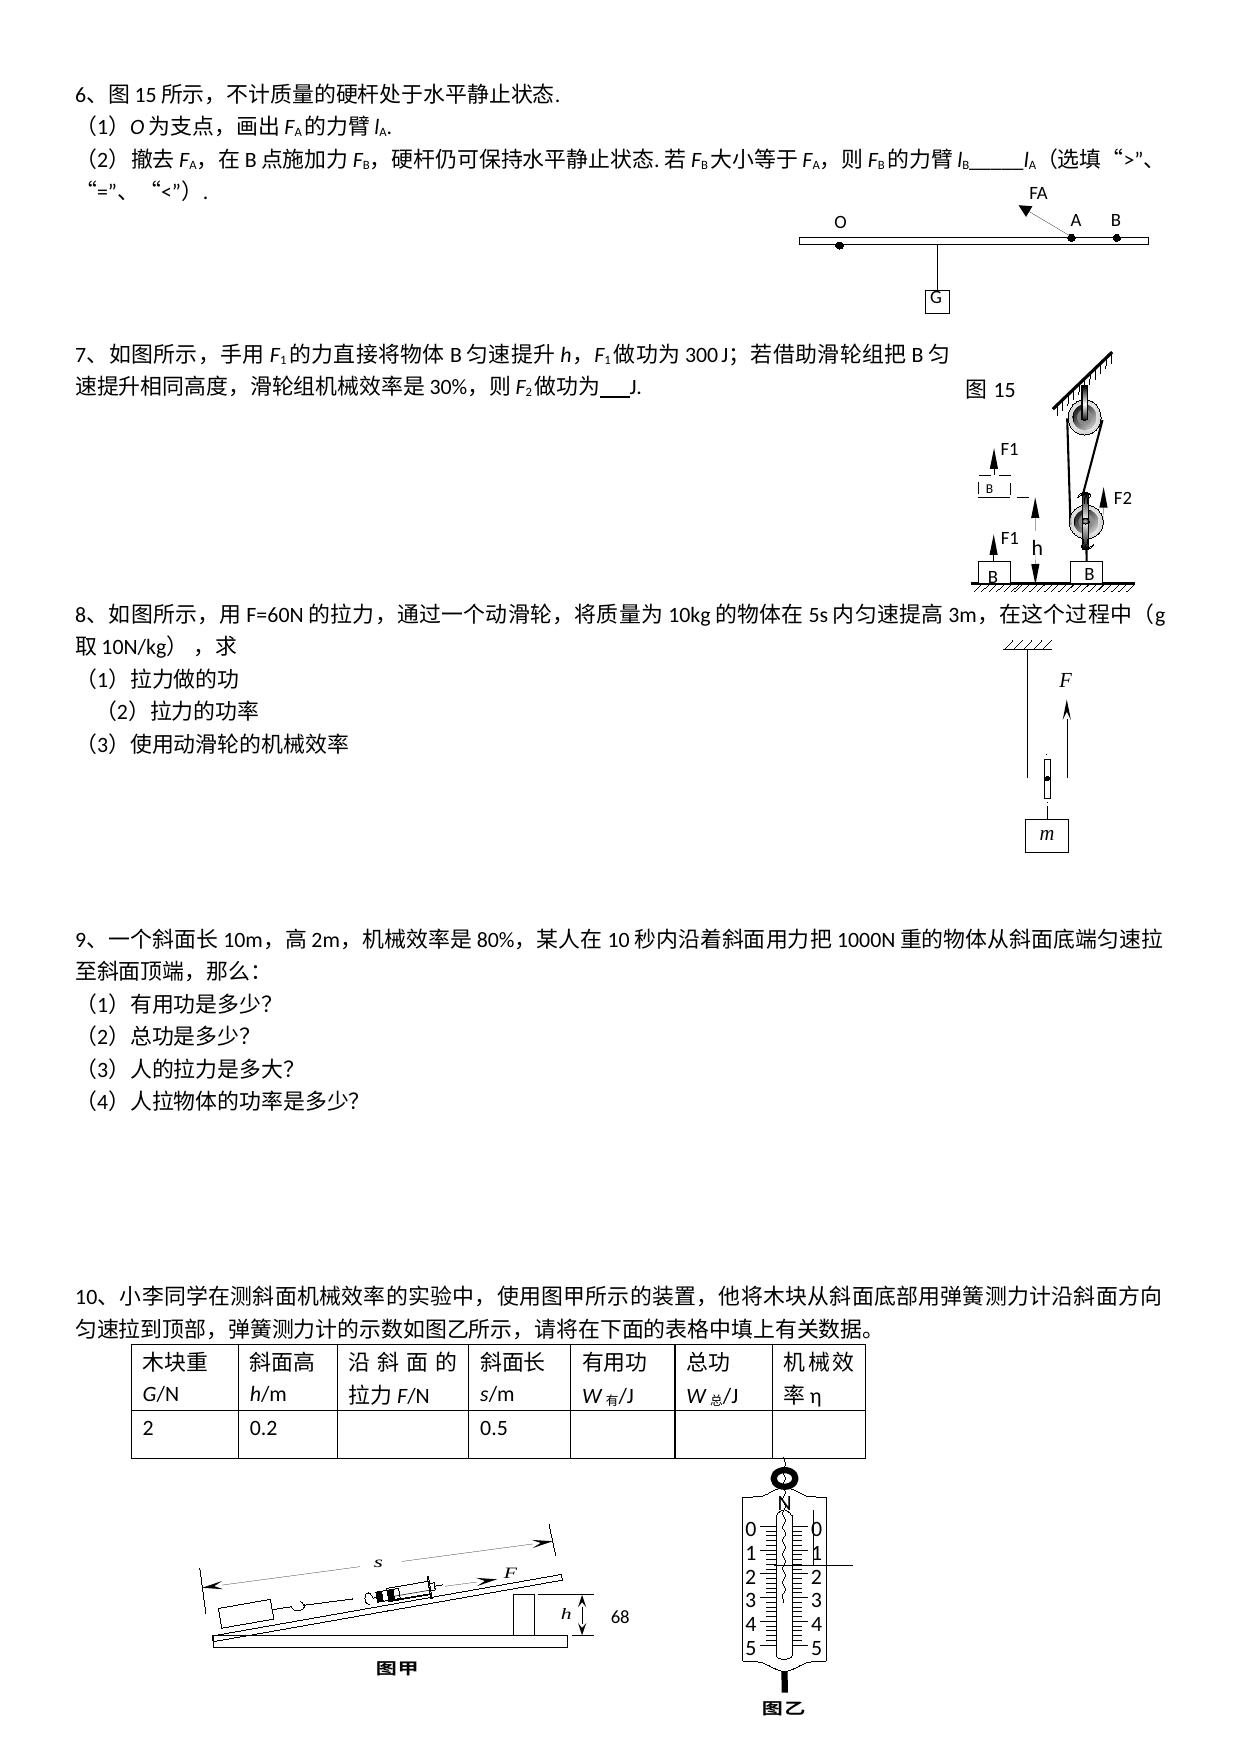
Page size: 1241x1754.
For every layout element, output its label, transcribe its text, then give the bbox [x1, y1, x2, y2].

text （3）人的拉力是多大？ [75, 1051, 1165, 1084]
table_cell [773, 1411, 865, 1457]
table_cell 0.2 [239, 1411, 337, 1457]
text 9、一个斜面长，高，机械效率是80%，某人在10秒内沿着斜面用力把1000N重的物体从斜面底端匀速拉至斜面顶端，那么： [75, 921, 1165, 986]
text （1）拉力做的功 [75, 661, 1165, 694]
table_cell [338, 1411, 468, 1457]
text （1）有用功是多少？ [75, 986, 1165, 1019]
table_header 斜面高 h/m [239, 1345, 337, 1410]
table_header 沿斜面的拉力F/N [338, 1345, 468, 1410]
table_cell [571, 1411, 674, 1457]
text 6、图15所示，不计质量的硬杆处于水平静止状态. [75, 76, 1165, 109]
text （3）使用动滑轮的机械效率 [75, 726, 1165, 759]
table_cell [676, 1411, 772, 1457]
table_header 机械效率η [773, 1345, 865, 1410]
table_cell 0.5 [469, 1411, 570, 1457]
text 10、小李同学在测斜面机械效率的实验中，使用图甲所示的装置，他将木块从斜面底部用弹簧测力计沿斜面方向匀速拉到顶部，弹簧测力计的示数如图乙所示，请将在下面的表格中填上有关数据。 [75, 1279, 1165, 1344]
table_cell 2 [132, 1411, 238, 1457]
text （2） 撤去FA，在B点施加力FB，硬杆仍可保持水平静止状态. 若FB大小等于FA，则FB的力臂lB_____lA（选填“>”、“=”、“<”）. [75, 141, 1165, 206]
text （1）O为支点，画出FA的力臂lA. [75, 109, 1165, 141]
table_header 有用功 W有/J [571, 1345, 674, 1410]
text （4）人拉物体的功率是多少？ [75, 1084, 1165, 1116]
text 8、如图所示，用F=60N的拉力，通过一个动滑轮，将质量为的物体在5s内匀速提高，在这个过程中（g取10N/kg） ，求 [75, 596, 1165, 661]
text （2）总功是多少？ [75, 1019, 1165, 1051]
text （2）拉力的功率 [75, 694, 1165, 726]
table_header 木块重 G/N [132, 1345, 238, 1410]
table_header 斜面长 s/m [469, 1345, 570, 1410]
text 7、如图所示，手用F1的力直接将物体B匀速提升h，F1做功为300 J；若借助滑轮组把B匀速提升相同高度，滑轮组机械效率是30%，则F2做功为 J. [75, 336, 1165, 401]
table_header 总功 W总/J [676, 1345, 772, 1410]
